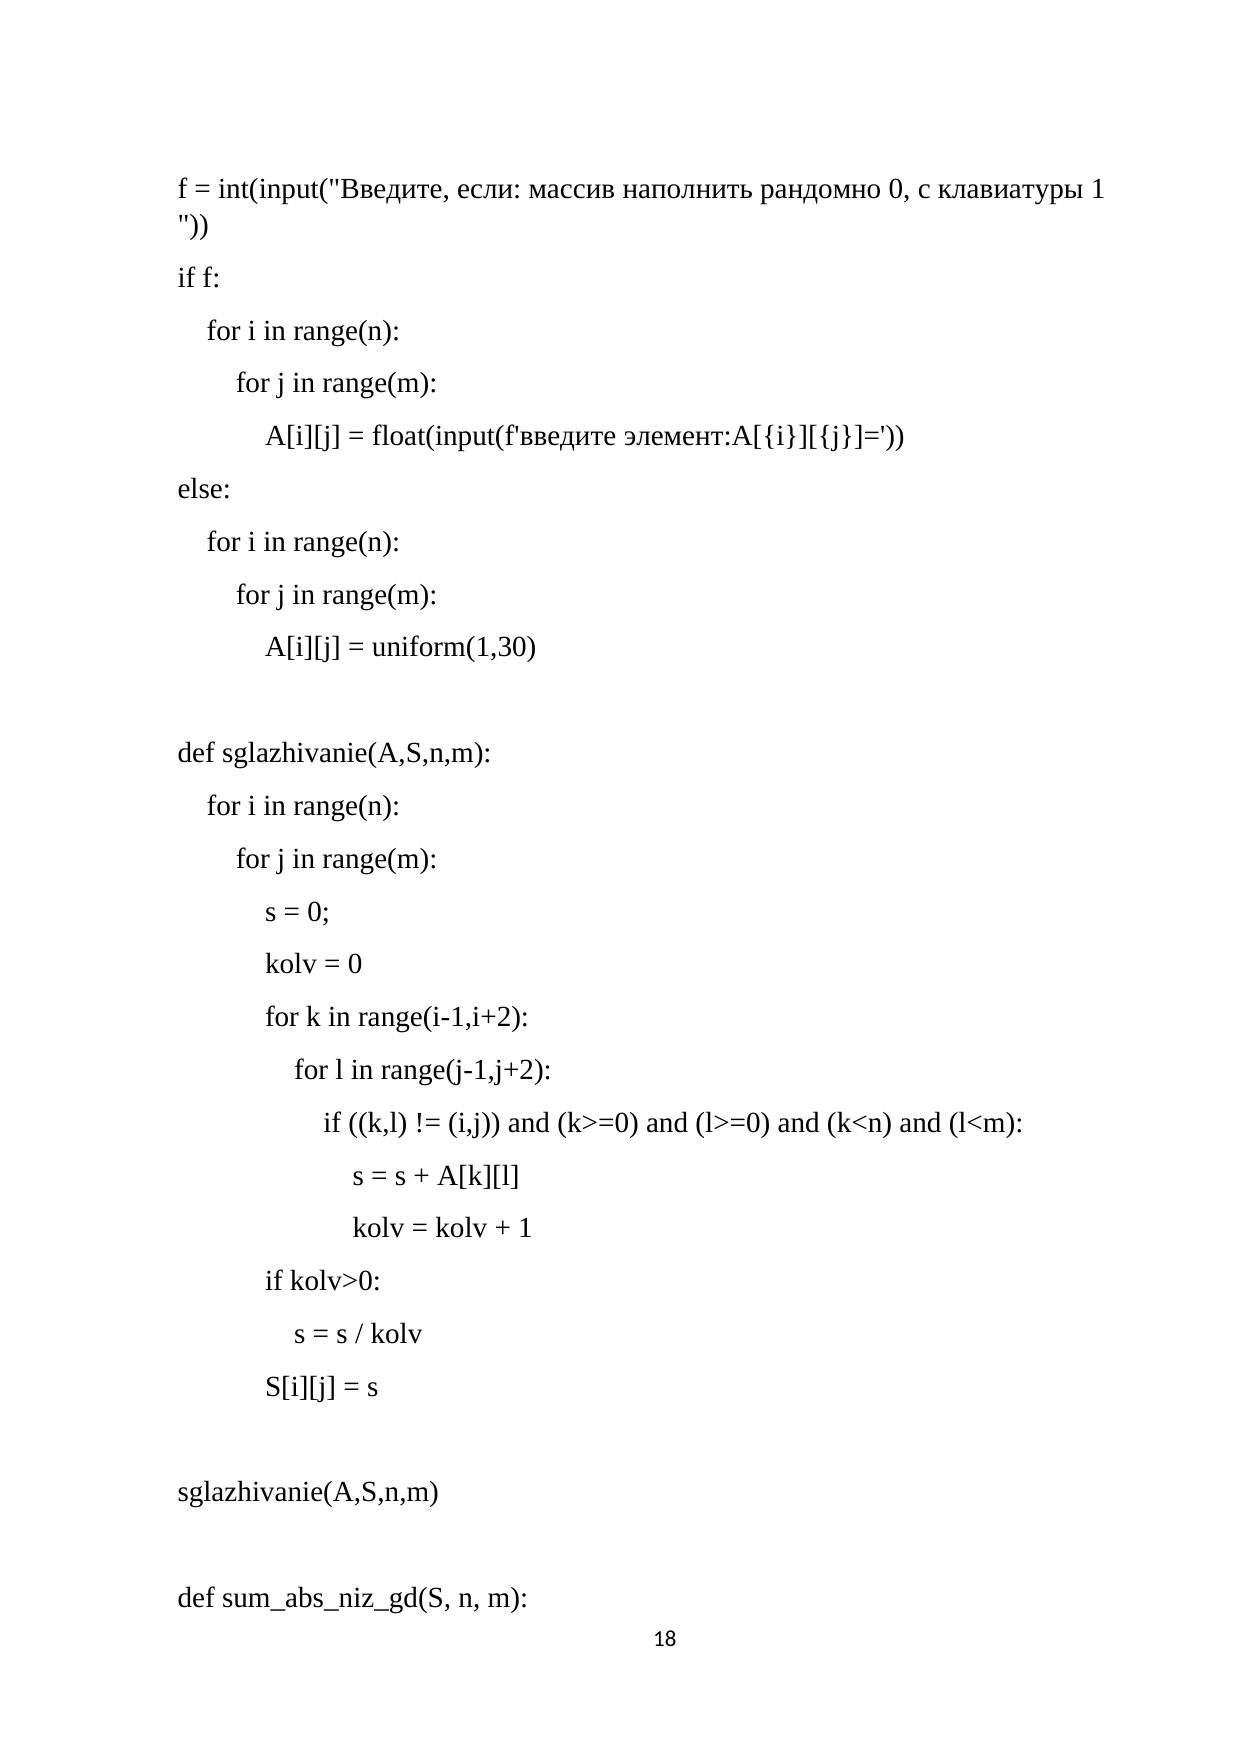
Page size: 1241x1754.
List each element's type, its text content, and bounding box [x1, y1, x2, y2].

text f = int(input("Введите, если: массив наполнить рандомно 0, с клавиатуры 1 ")) [177, 171, 1152, 241]
text for l in range(j-1,j+2): [177, 1052, 1152, 1086]
text if f: [177, 260, 1152, 293]
text s = s + A[k][l] [177, 1158, 1152, 1191]
text def sglazhivanie(A,S,n,m): [177, 735, 1152, 769]
text for j in range(m): [177, 366, 1152, 399]
text kolv = kolv + 1 [177, 1211, 1152, 1244]
text for i in range(n): [177, 524, 1152, 557]
text for i in range(n): [177, 313, 1152, 346]
text s = 0; [177, 894, 1152, 927]
text for j in range(m): [177, 577, 1152, 610]
text if kolv>0: [177, 1263, 1152, 1297]
text else: [177, 471, 1152, 505]
text for j in range(m): [177, 841, 1152, 874]
text sglazhivanie(A,S,n,m) [177, 1474, 1152, 1508]
text A[i][j] = float(input(f'введите элемент:A[{i}][{j}]=')) [177, 418, 1152, 452]
text def sum_abs_niz_gd(S, n, m): [177, 1580, 1152, 1614]
text kolv = 0 [177, 946, 1152, 980]
text S[i][j] = s [177, 1369, 1152, 1402]
text for k in range(i-1,i+2): [177, 999, 1152, 1033]
text s = s / kolv [177, 1316, 1152, 1350]
text if ((k,l) != (i,j)) and (k>=0) and (l>=0) and (k<n) and (l<m): [177, 1105, 1152, 1138]
text A[i][j] = uniform(1,30) [177, 629, 1152, 663]
text for i in range(n): [177, 788, 1152, 822]
